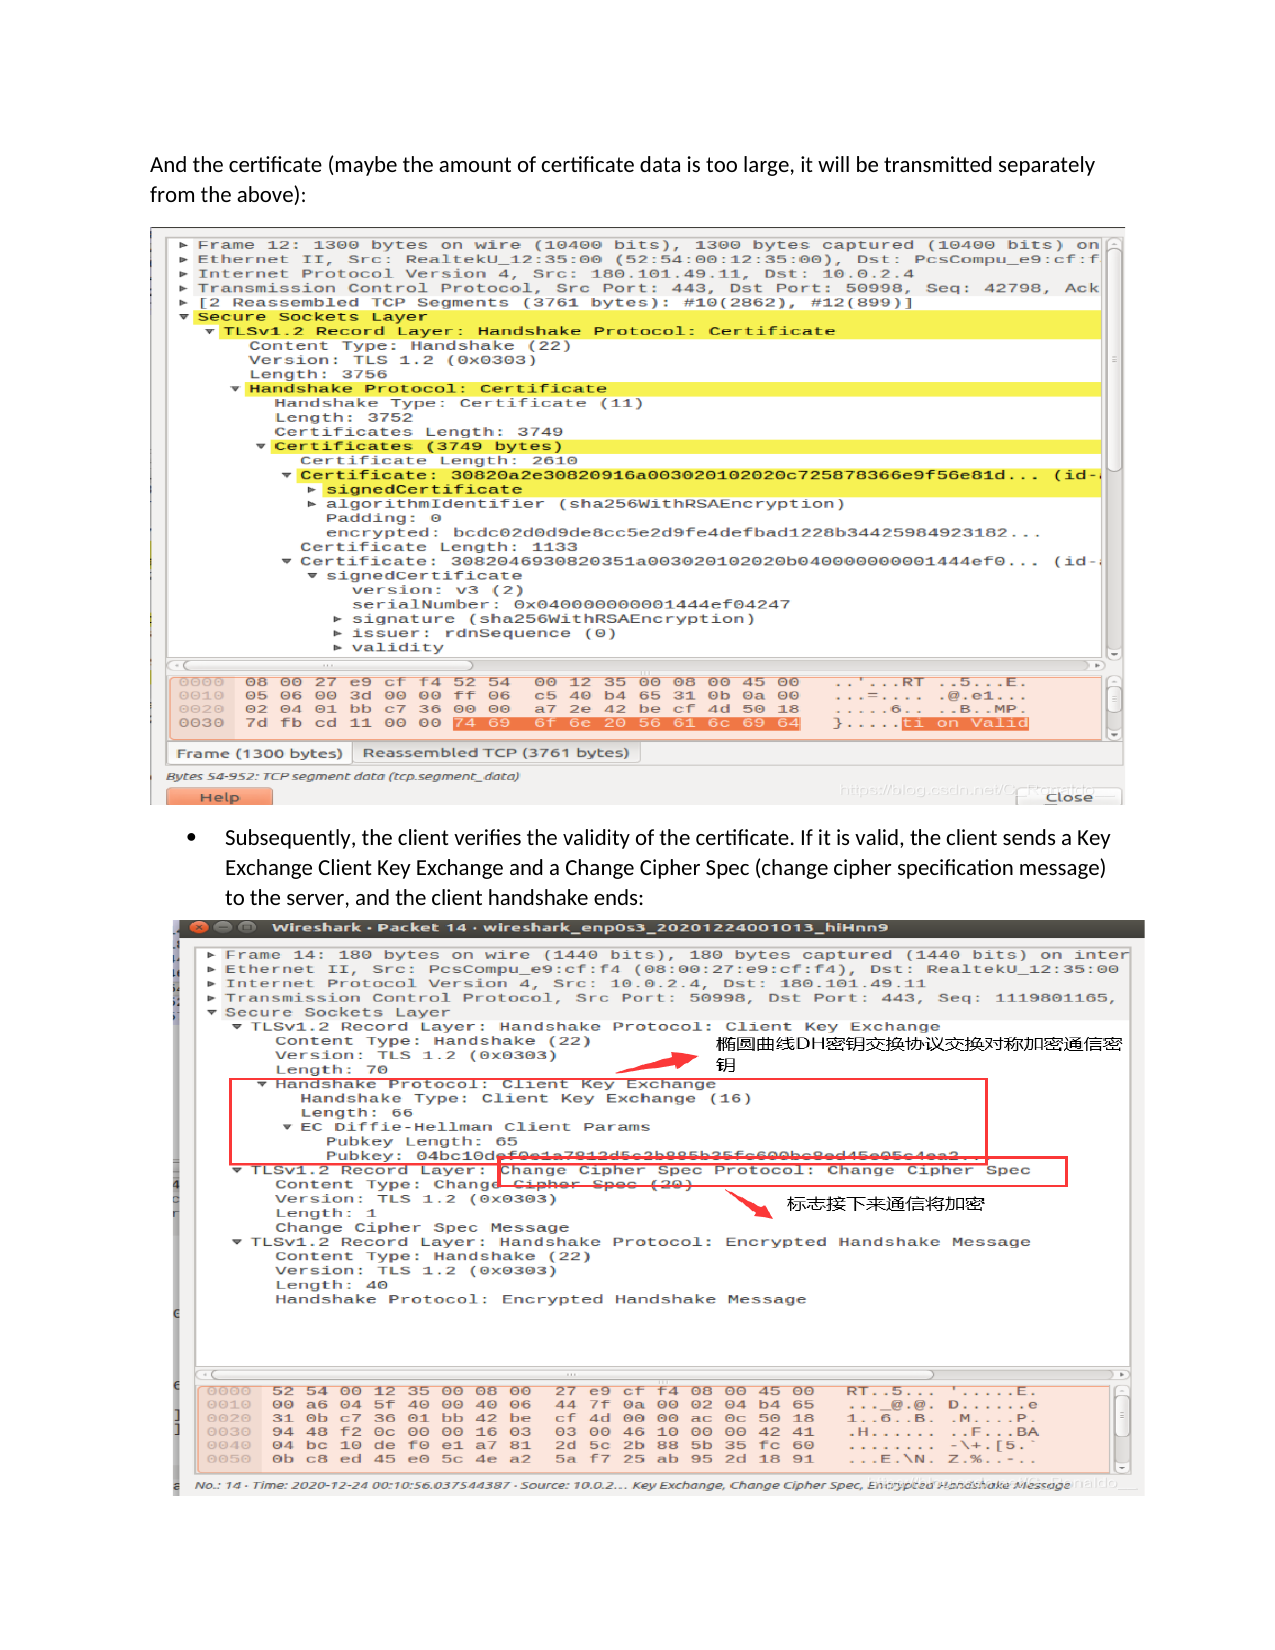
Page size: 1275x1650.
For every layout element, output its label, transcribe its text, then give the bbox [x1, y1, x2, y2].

picture [172, 920, 1145, 1496]
text And the certificate (maybe the amount of certificate data is too large, it will be transmitted separately from the above): [150, 150, 1125, 208]
list Subsequently, the client verifies the validity of the certificate. If it is valid, the client sends a Key Exchange Client Key Exchange and a Change Cipher Spec (change cipher specification message) to the server, and the client handshake ends: [187, 823, 1125, 911]
picture [150, 227, 1125, 805]
